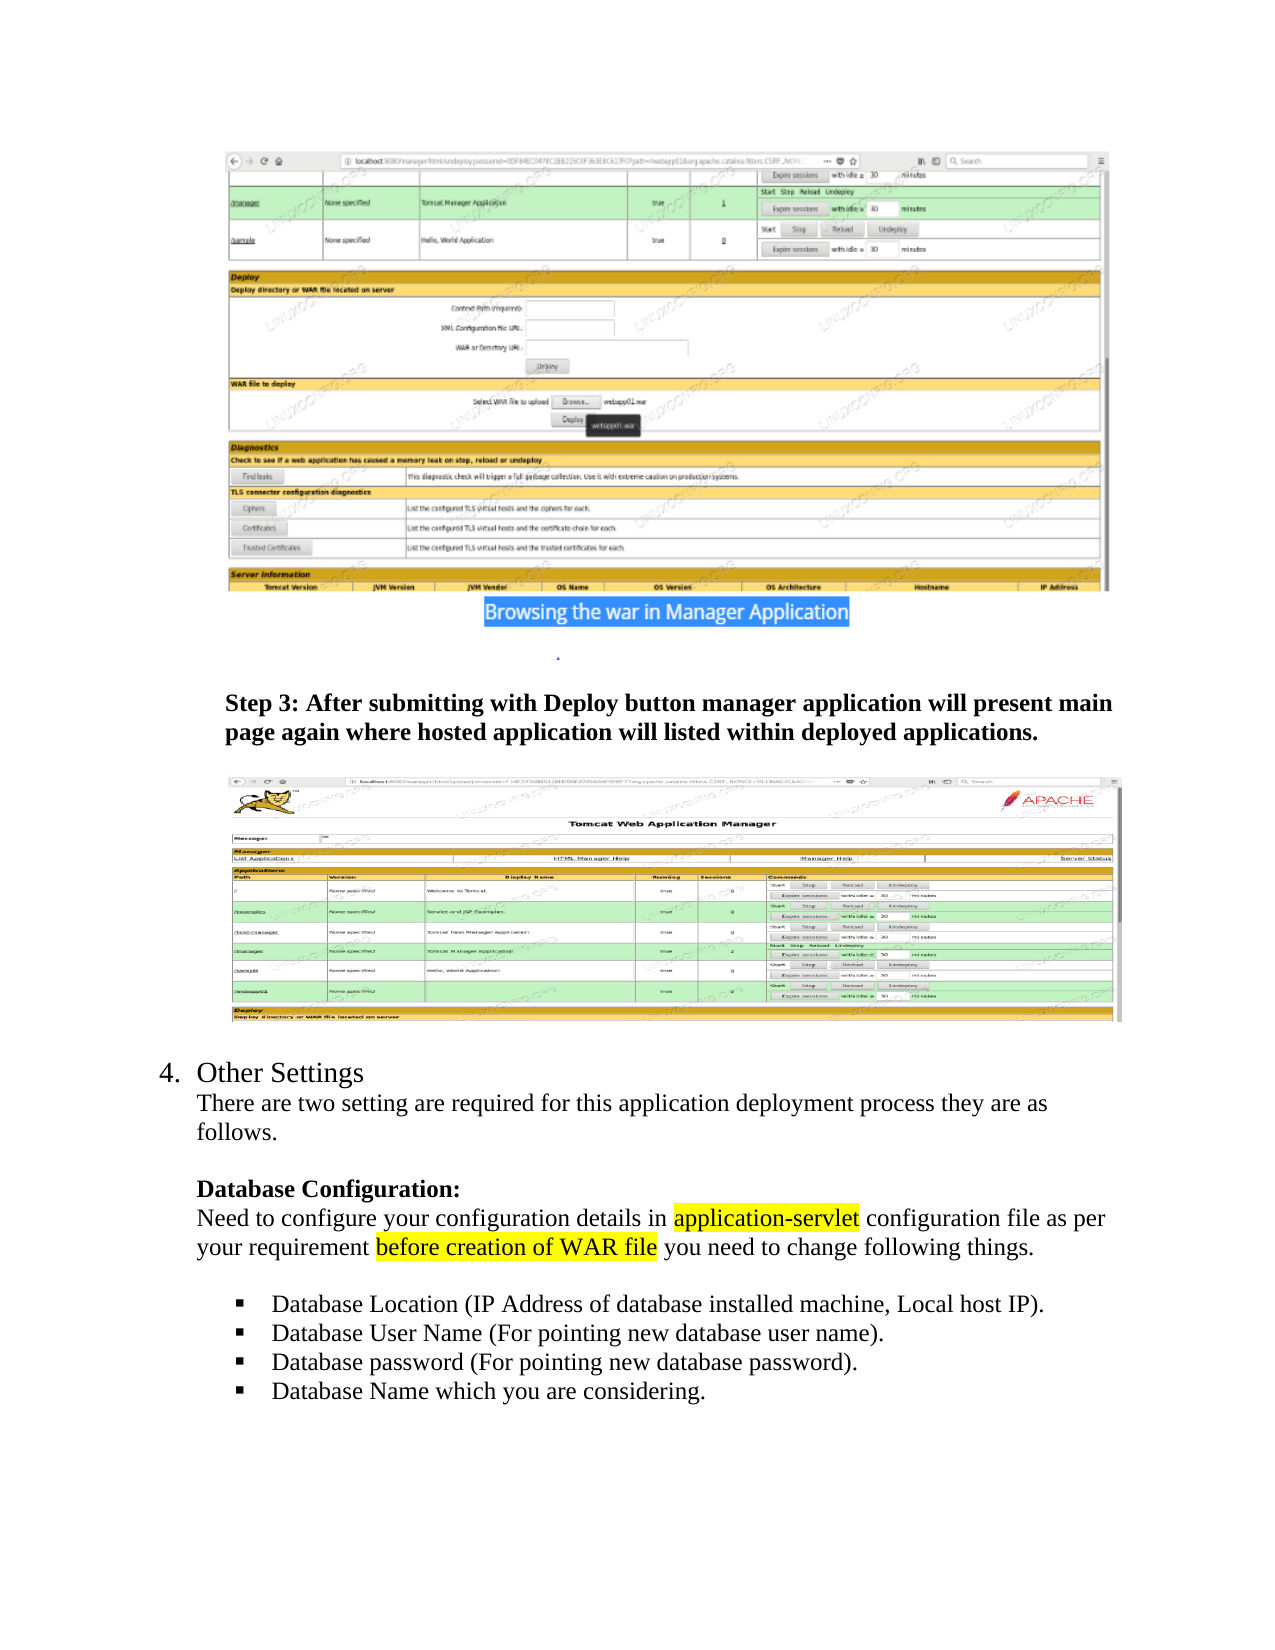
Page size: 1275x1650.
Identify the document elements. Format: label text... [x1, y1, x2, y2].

list Database User Name (For pointing new database user name). [234, 1318, 1125, 1347]
picture [225, 774, 1122, 1022]
text Step 3: After submitting with Deploy button manager application will present main page again where hosted application will listed within deployed applications. [225, 688, 1125, 746]
list Database Name which you are considering. [234, 1376, 1125, 1404]
text There are two setting are required for this application deployment process they are as follows. [196, 1088, 1125, 1146]
list Other Settings [159, 1055, 1125, 1088]
picture [225, 150, 1110, 660]
text Database Configuration: [196, 1174, 1125, 1203]
text Need to configure your configuration details in application-servlet configuration file as per your requirement before creation of WAR file you need to change following things. [196, 1203, 1125, 1261]
list Database password (For pointing new database password). [234, 1347, 1125, 1376]
list Database Location (IP Address of database installed machine, Local host IP). [234, 1289, 1125, 1318]
